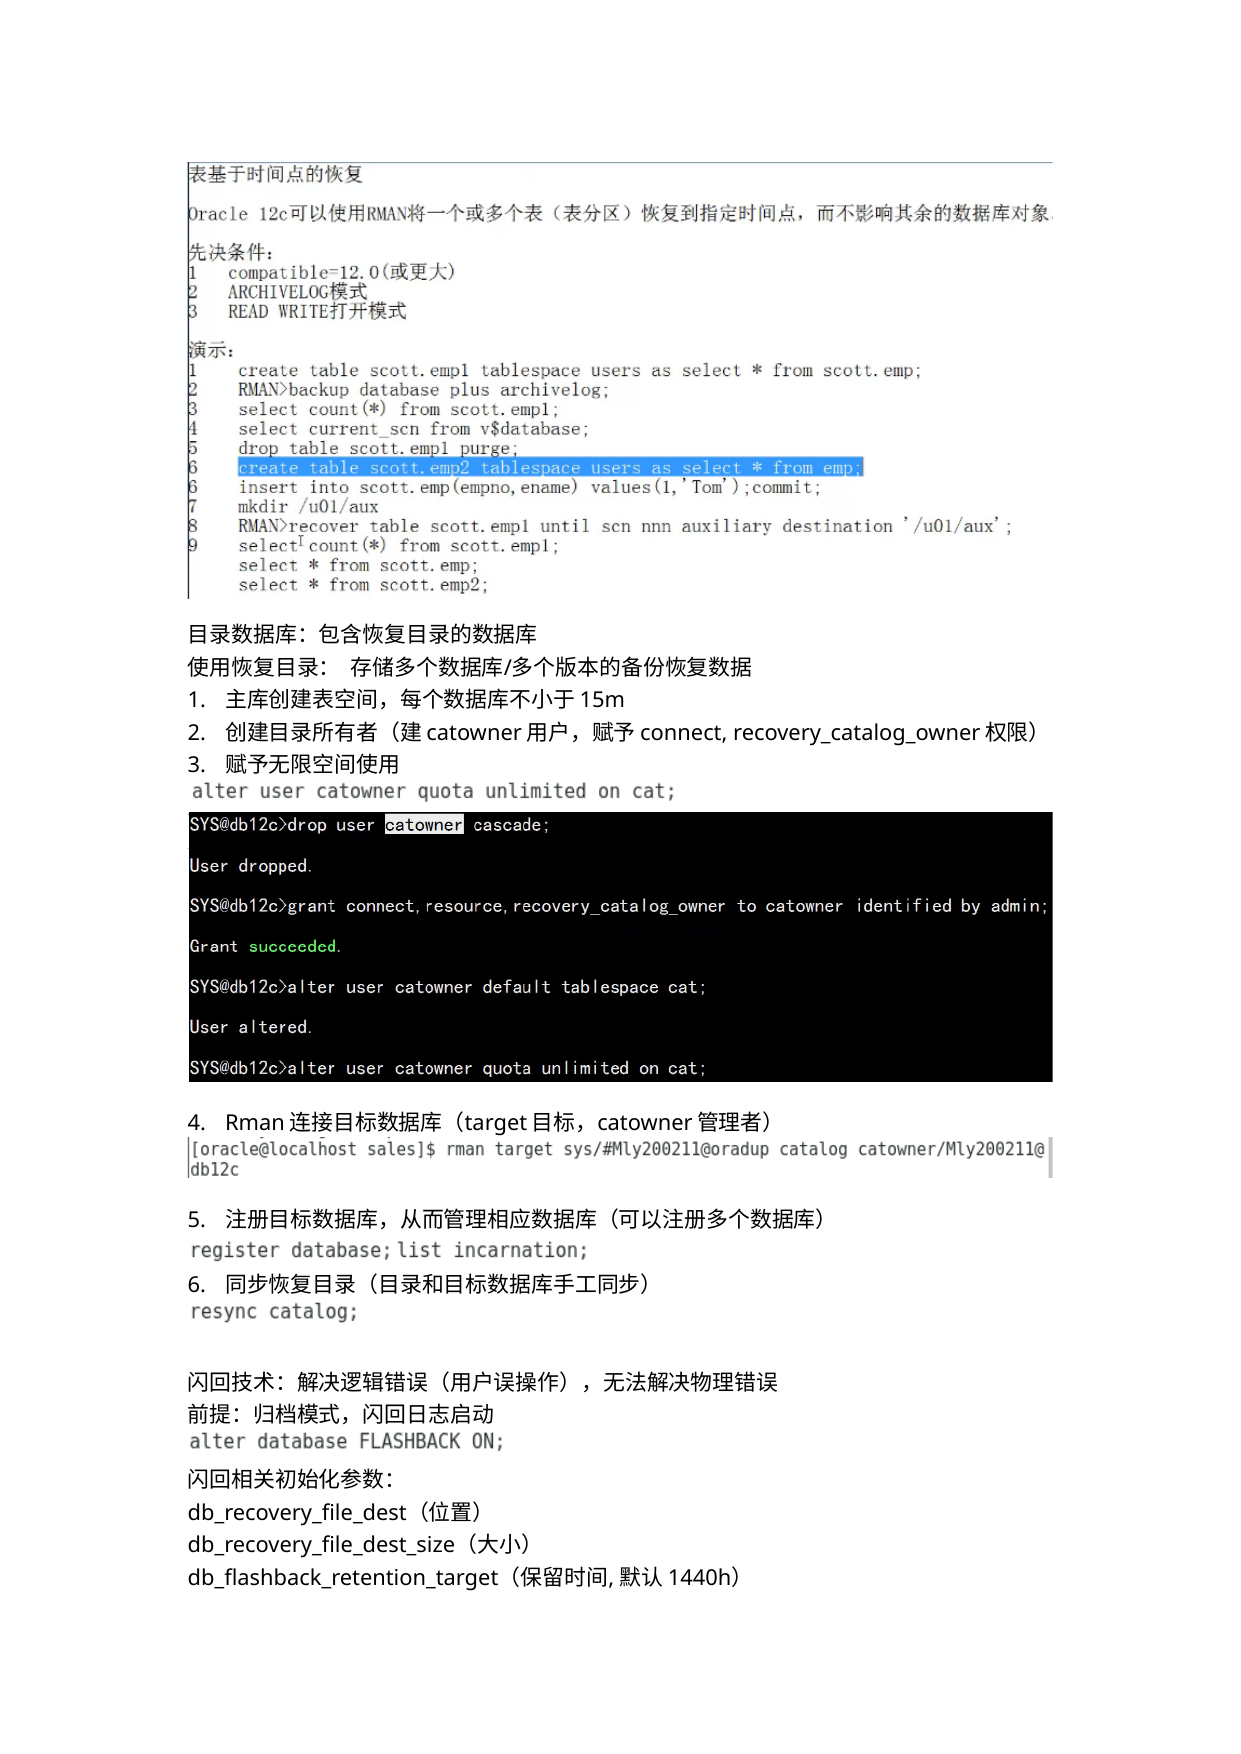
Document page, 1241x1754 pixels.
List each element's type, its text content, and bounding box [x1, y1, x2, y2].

picture [187, 162, 1053, 599]
list 创建目录所有者（建catowner用户，赋予connect, recovery_catalog_owner权限） [187, 714, 1053, 747]
text db_flashback_retention_target（保留时间, 默认1440h） [187, 1559, 1053, 1592]
list 主库创建表空间，每个数据库不小于15m [187, 682, 1053, 714]
picture [187, 779, 682, 807]
text 闪回技术：解决逻辑错误（用户误操作），无法解决物理错误 [187, 1364, 1053, 1397]
list 注册目标数据库，从而管理相应数据库（可以注册多个数据库） [187, 1202, 1053, 1234]
list Rman连接目标数据库（target目标，catowner管理者） [187, 1104, 1053, 1137]
picture [187, 1429, 507, 1455]
text db_recovery_file_dest（位置） [187, 1494, 1053, 1527]
list 赋予无限空间使用 [187, 747, 1053, 779]
picture [187, 1299, 362, 1325]
text 闪回相关初始化参数： [187, 1462, 1053, 1494]
text 目录数据库：包含恢复目录的数据库 [187, 617, 1053, 649]
picture [187, 812, 1053, 1082]
text db_recovery_file_dest_size（大小） [187, 1527, 1053, 1559]
list 同步恢复目录（目录和目标数据库手工同步） [187, 1267, 1053, 1299]
text 前提：归档模式，闪回日志启动 [187, 1397, 1053, 1429]
text 使用恢复目录： 存储多个数据库/多个版本的备份恢复数据 [187, 649, 1053, 682]
picture [187, 1137, 1053, 1178]
picture [187, 1234, 587, 1265]
